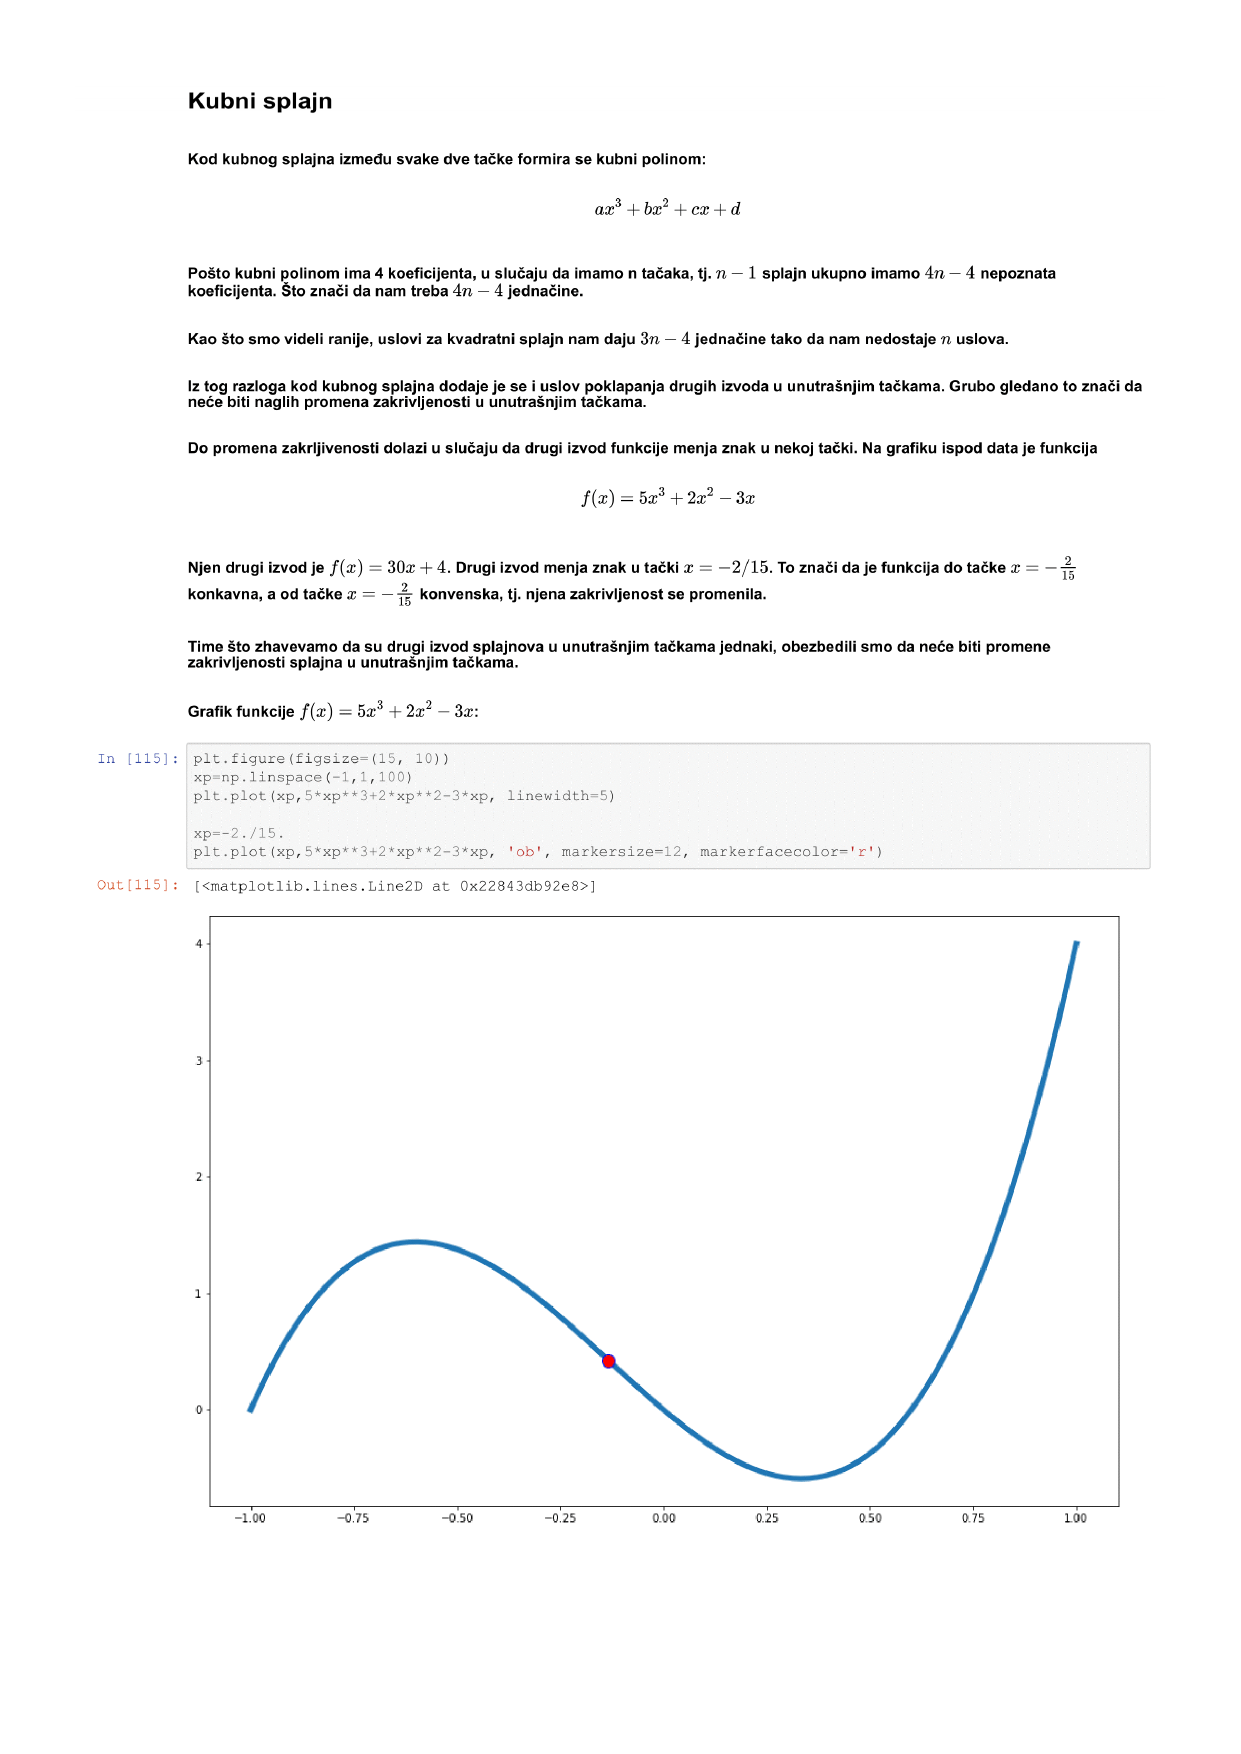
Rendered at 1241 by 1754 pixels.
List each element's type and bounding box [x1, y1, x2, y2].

picture [75, 121, 1166, 1550]
picture [75, 75, 1166, 120]
